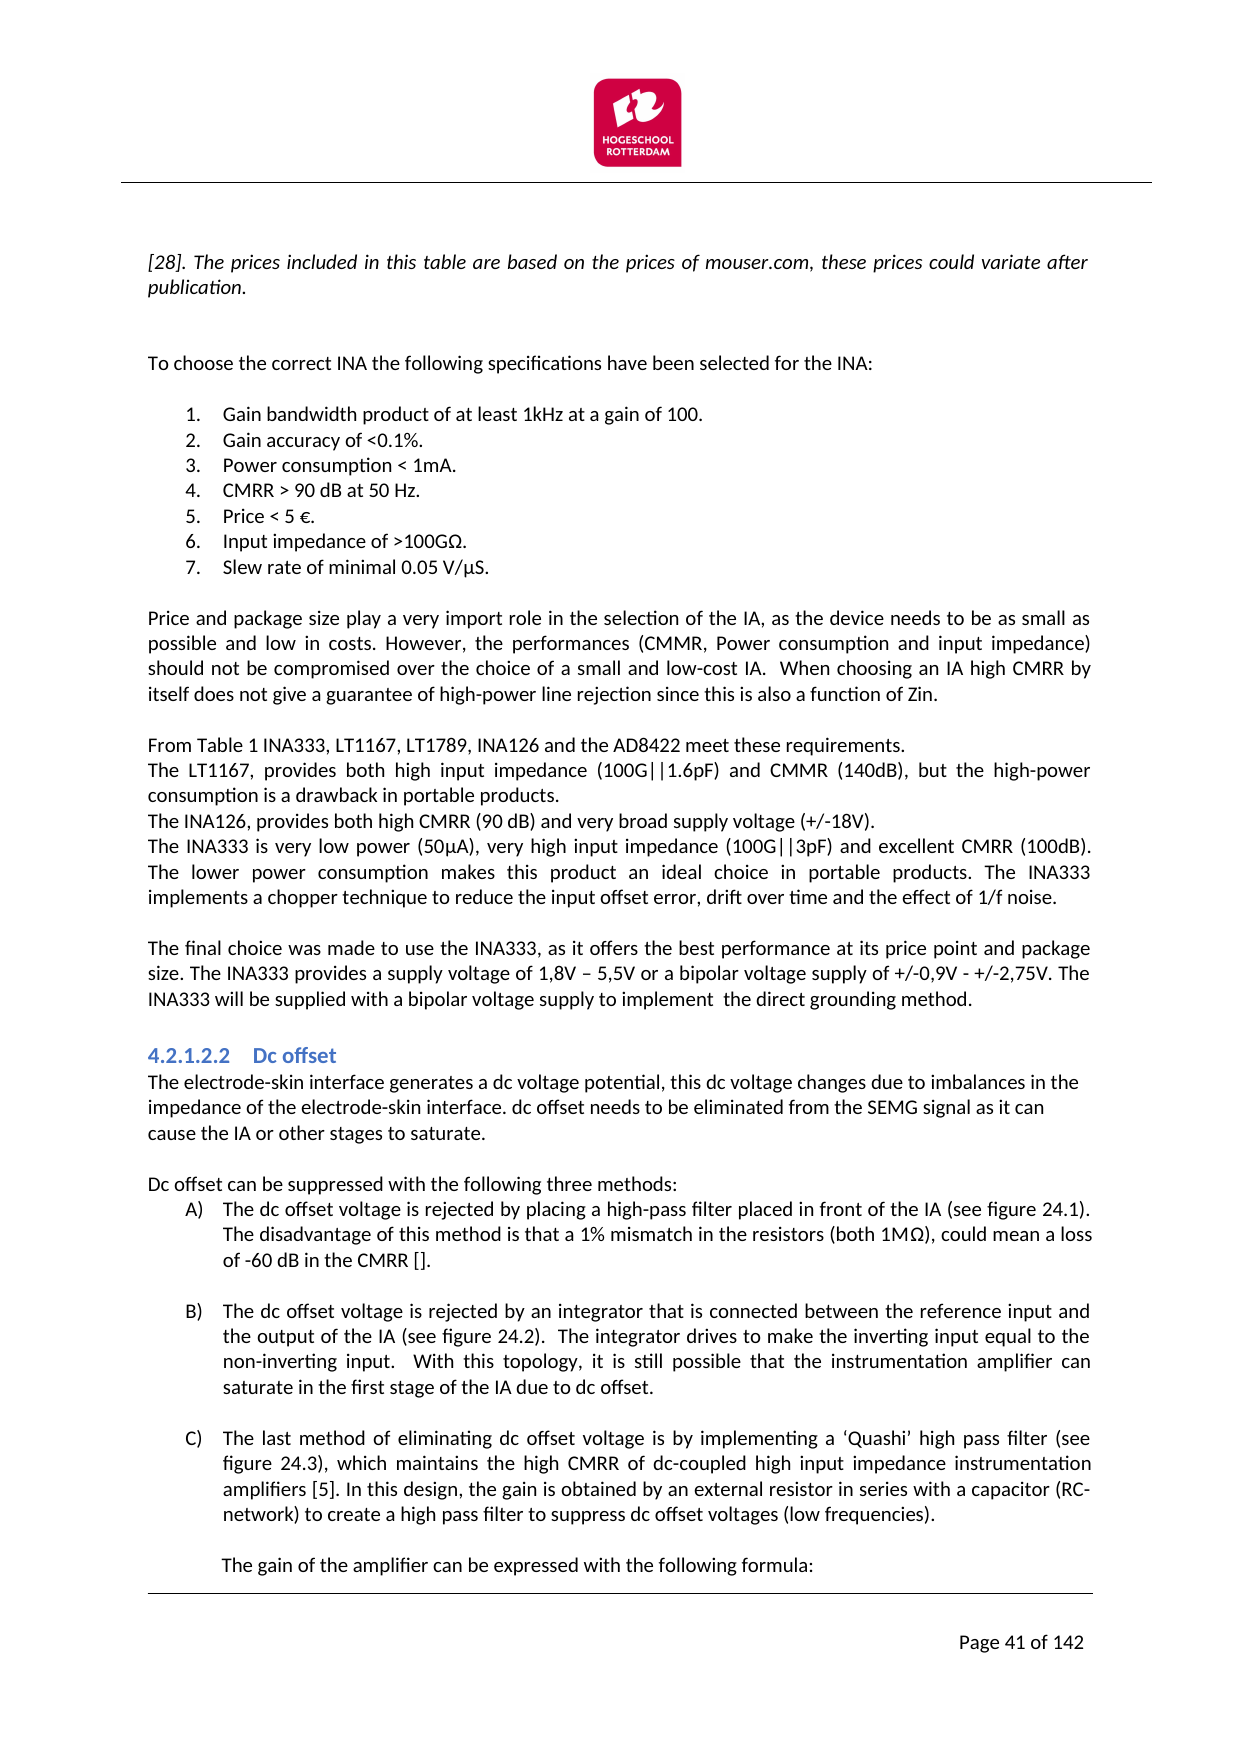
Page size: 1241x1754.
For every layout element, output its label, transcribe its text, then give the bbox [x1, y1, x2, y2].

text The gain of the amplifier can be expressed with the following formula: [148, 1552, 1093, 1577]
text From Table 1 INA333, LT1167, LT1789, INA126 and the AD8422 meet these requirements. [148, 732, 1093, 757]
text The electrode-skin interface generates a dc voltage potential, this dc voltage changes due to imbalances in the impedance of the electrode-skin interface. dc offset needs to be eliminated from the SEMG signal as it can cause the IA or other stages to saturate. [148, 1069, 1093, 1145]
text The INA126, provides both high CMRR (90 dB) and very broad supply voltage (+/-18V). [148, 808, 1093, 833]
text The LT1167, provides both high input impedance (100G||1.6pF) and CMMR (140dB), but the high-power consumption is a drawback in portable products. [148, 757, 1093, 808]
list Slew rate of minimal 0.05 V/µS. [185, 554, 1093, 579]
list Gain bandwidth product of at least 1kHz at a gain of 100. [185, 401, 1093, 427]
subtitle Dc offset [148, 1041, 1093, 1069]
list Price < 5 €. [185, 503, 1093, 528]
list The dc offset voltage is rejected by an integrator that is connected between the reference input and the output of the IA (see figure 24.2). The integrator drives to make the inverting input equal to the non-inverting input. With this topology, it is still possible that the instrumentation amplifier can saturate in the first stage of the IA due to dc offset. [185, 1298, 1093, 1399]
picture [590, 73, 685, 173]
text The INA333 is very low power (50µA), very high input impedance (100G||3pF) and excellent CMRR (100dB). The lower power consumption makes this product an ideal choice in portable products. The INA333 implements a chopper technique to reduce the input offset error, drift over time and the effect of 1/f noise. [148, 833, 1093, 910]
list Gain accuracy of <0.1%. [185, 427, 1093, 452]
list The dc offset voltage is rejected by placing a high-pass filter placed in front of the IA (see figure 24.1). The disadvantage of this method is that a 1% mismatch in the resistors (both 1MΩ), could mean a loss of -60 dB in the CMRR []. [185, 1196, 1093, 1272]
text To choose the correct INA the following specifications have been selected for the INA: [148, 351, 1093, 376]
text Dc offset can be suppressed with the following three methods: [148, 1171, 1093, 1196]
list CMRR > 90 dB at 50 Hz. [185, 478, 1093, 503]
list The last method of eliminating dc offset voltage is by implementing a ‘Quashi’ high pass filter (see figure 24.3), which maintains the high CMRR of dc-coupled high input impedance instrumentation amplifiers [5]. In this design, the gain is obtained by an external resistor in series with a capacitor (RC- network) to create a high pass filter to suppress dc offset voltages (low frequencies). [185, 1425, 1093, 1527]
text Price and package size play a very import role in the selection of the IA, as the device needs to be as small as possible and low in costs. However, the performances (CMMR, Power consumption and input impedance) should not be compromised over the choice of a small and low-cost IA. When choosing an IA high CMRR by itself does not give a guarantee of high-power line rejection since this is also a function of Zin. [148, 605, 1093, 706]
list Power consumption < 1mA. [185, 452, 1093, 478]
text The final choice was made to use the INA333, as it offers the best performance at its price point and package size. The INA333 provides a supply voltage of 1,8V – 5,5V or a bipolar voltage supply of +/-0,9V - +/-2,75V. The INA333 will be supplied with a bipolar voltage supply to implement the direct grounding method. [148, 935, 1093, 1011]
list Input impedance of >100GΩ. [185, 528, 1093, 554]
